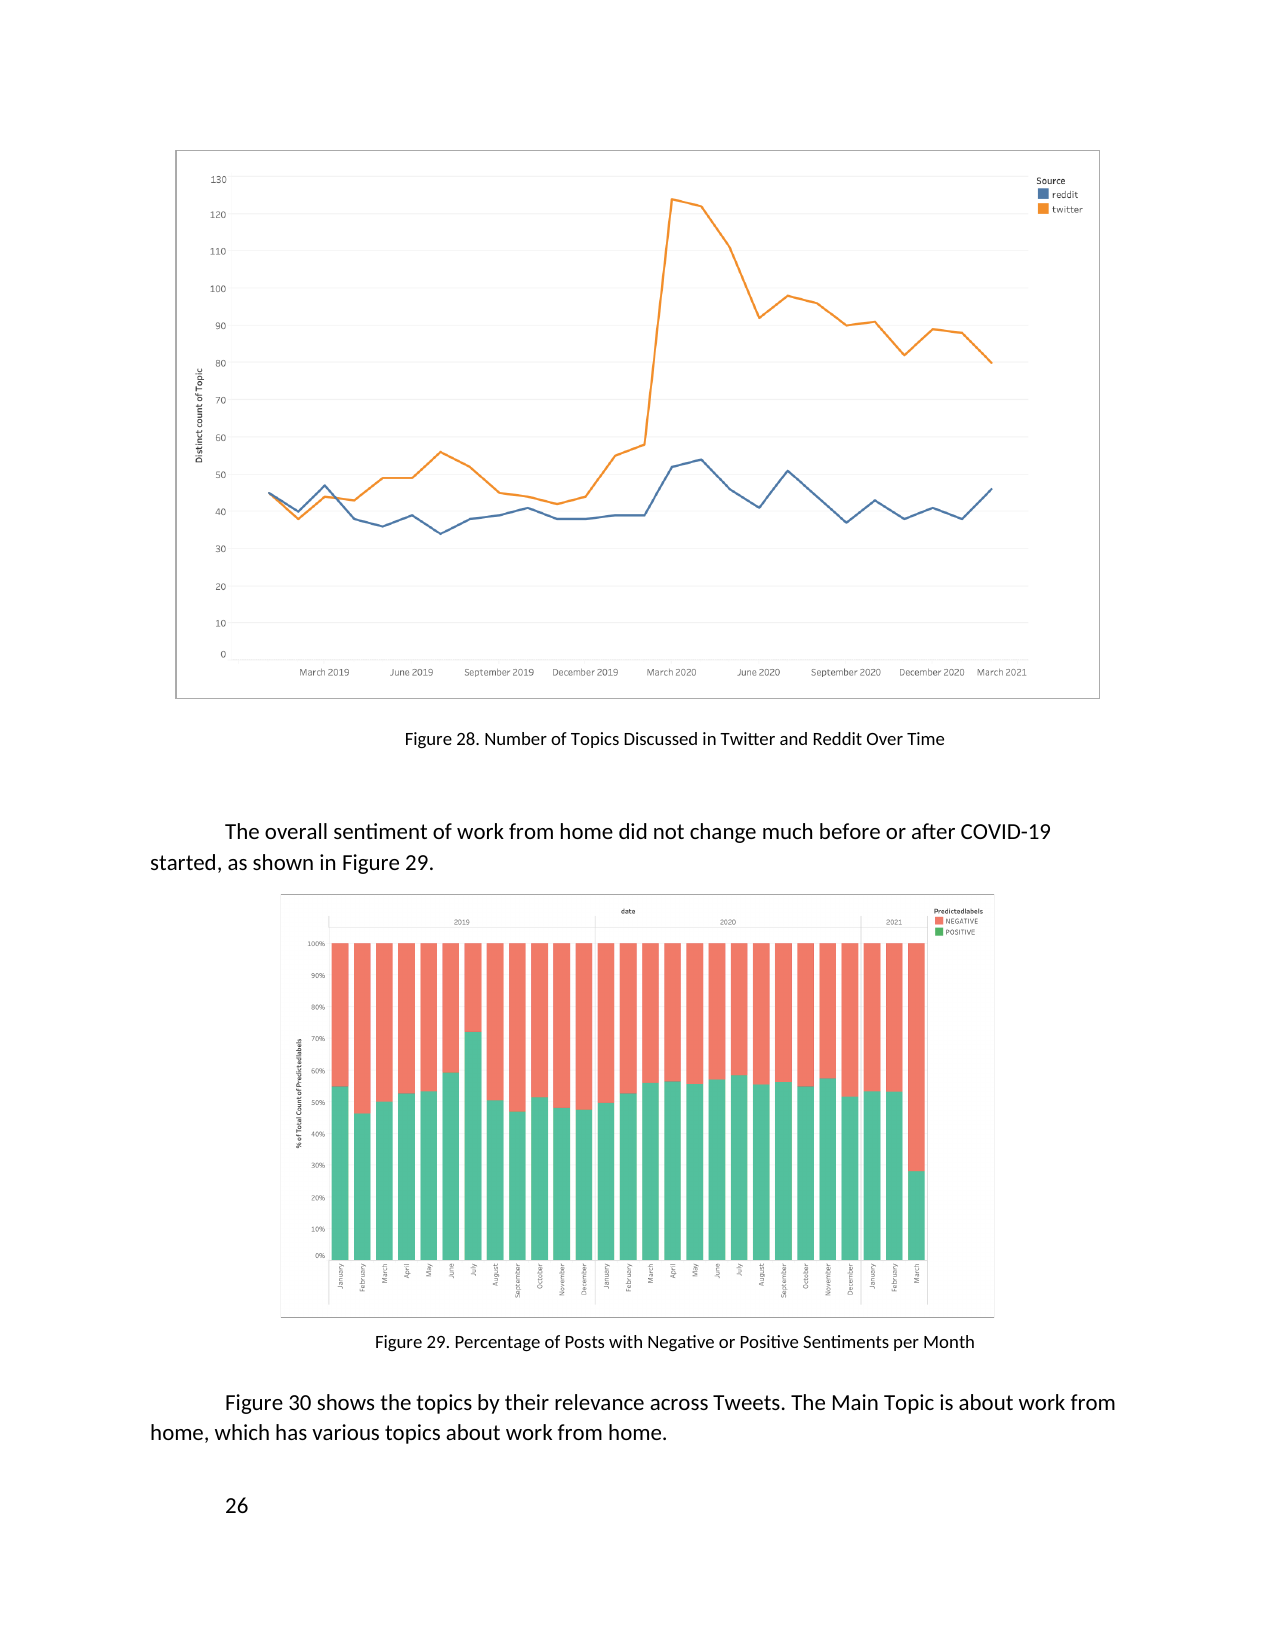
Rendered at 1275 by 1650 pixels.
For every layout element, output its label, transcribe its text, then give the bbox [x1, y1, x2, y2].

picture [280, 894, 995, 1318]
picture [175, 150, 1100, 699]
text Figure 29. Percentage of Posts with Negative or Positive Sentiments per Month [150, 1330, 1125, 1353]
text Figure 28. Number of Topics Discussed in Twitter and Reddit Over Time [150, 727, 1125, 750]
text Figure 30 shows the topics by their relevance across Tweets. The Main Topic is about work from home, which has various topics about work from home. [150, 1388, 1125, 1446]
text The overall sentiment of work from home did not change much before or after COVID-19 started, as shown in Figure 29. [150, 817, 1125, 876]
